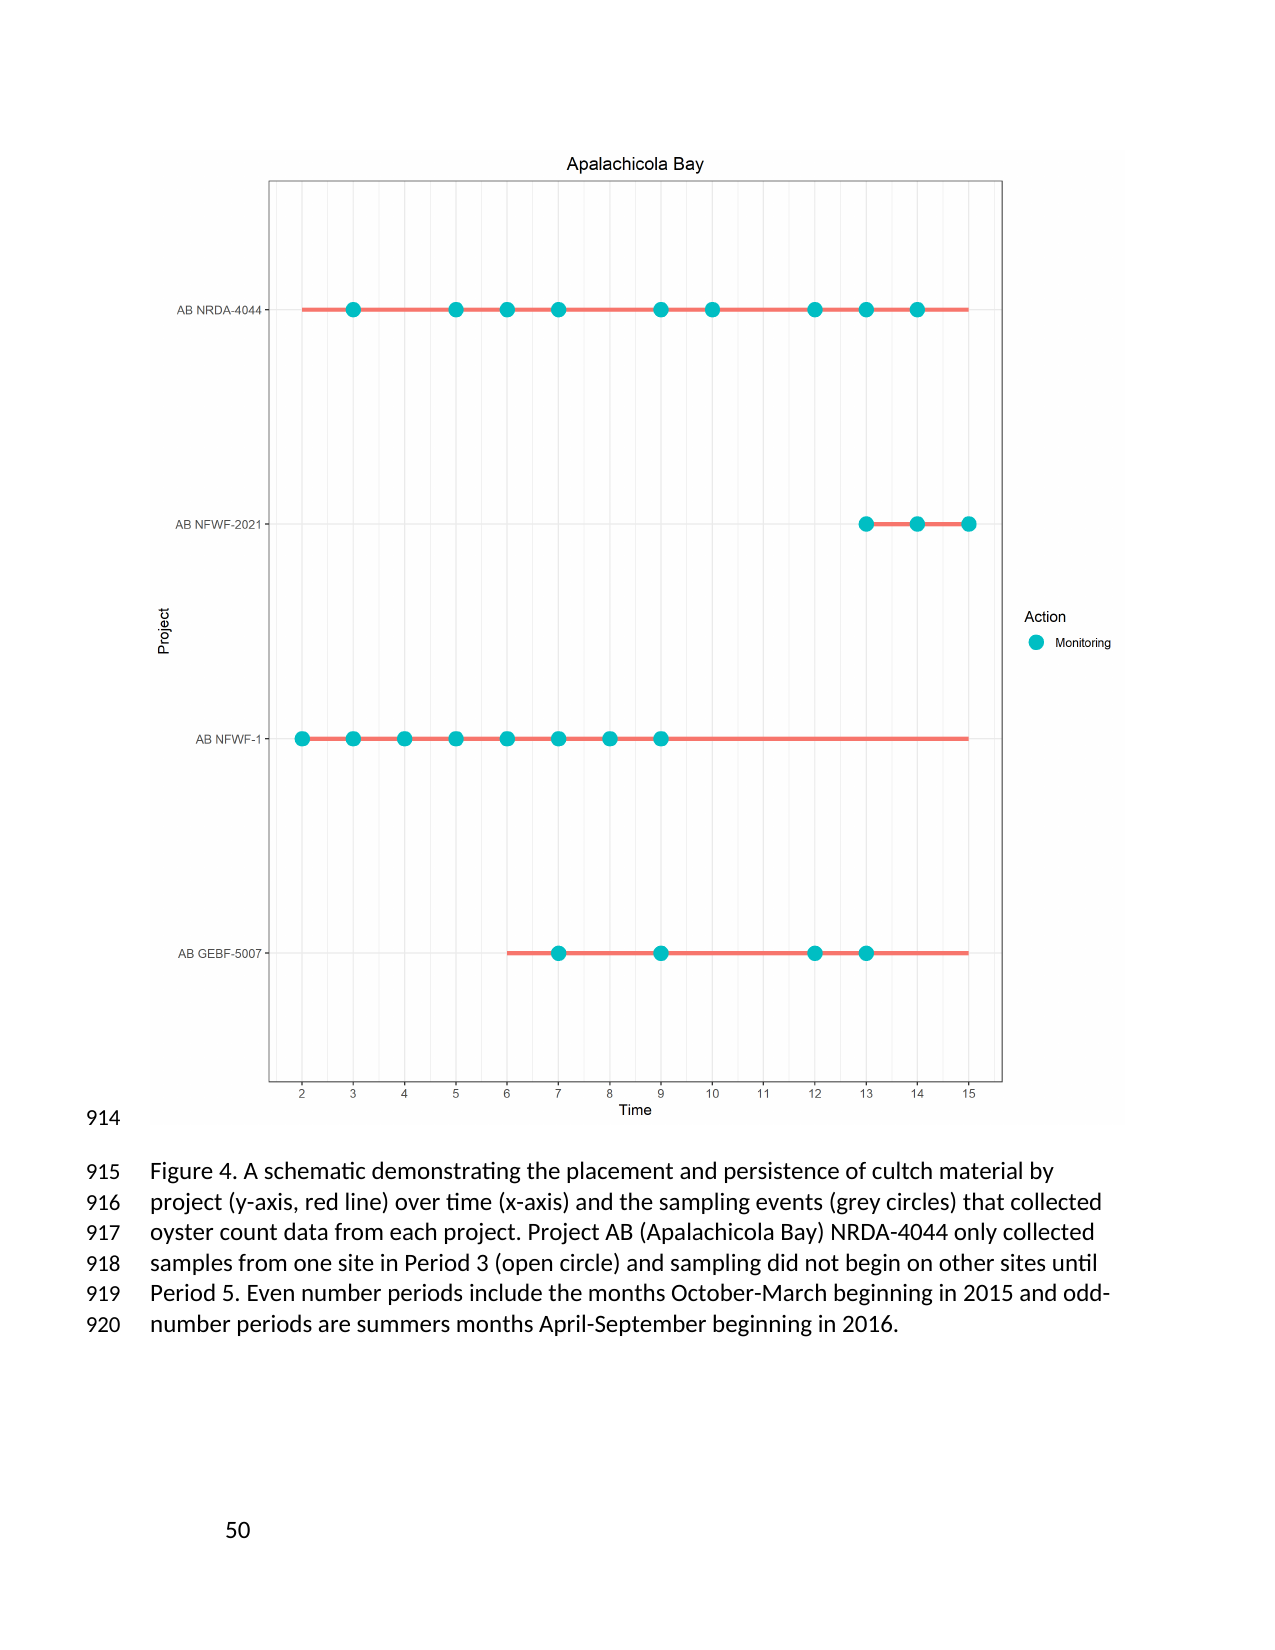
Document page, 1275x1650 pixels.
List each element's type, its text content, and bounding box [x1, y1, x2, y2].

text Figure 4. A schematic demonstrating the placement and persistence of cultch material by project (y-axis, red line) over time (x-axis) and the sampling events (grey circles) that collected oyster count data from each project. Project AB (Apalachicola Bay) NRDA-4044 only collected samples from one site in Period 3 (open circle) and sampling did not begin on other sites until Period 5. Even number periods include the months October-March beginning in 2015 and odd-number periods are summers months April-September beginning in 2016. [150, 1156, 1125, 1339]
picture [150, 150, 1125, 1125]
